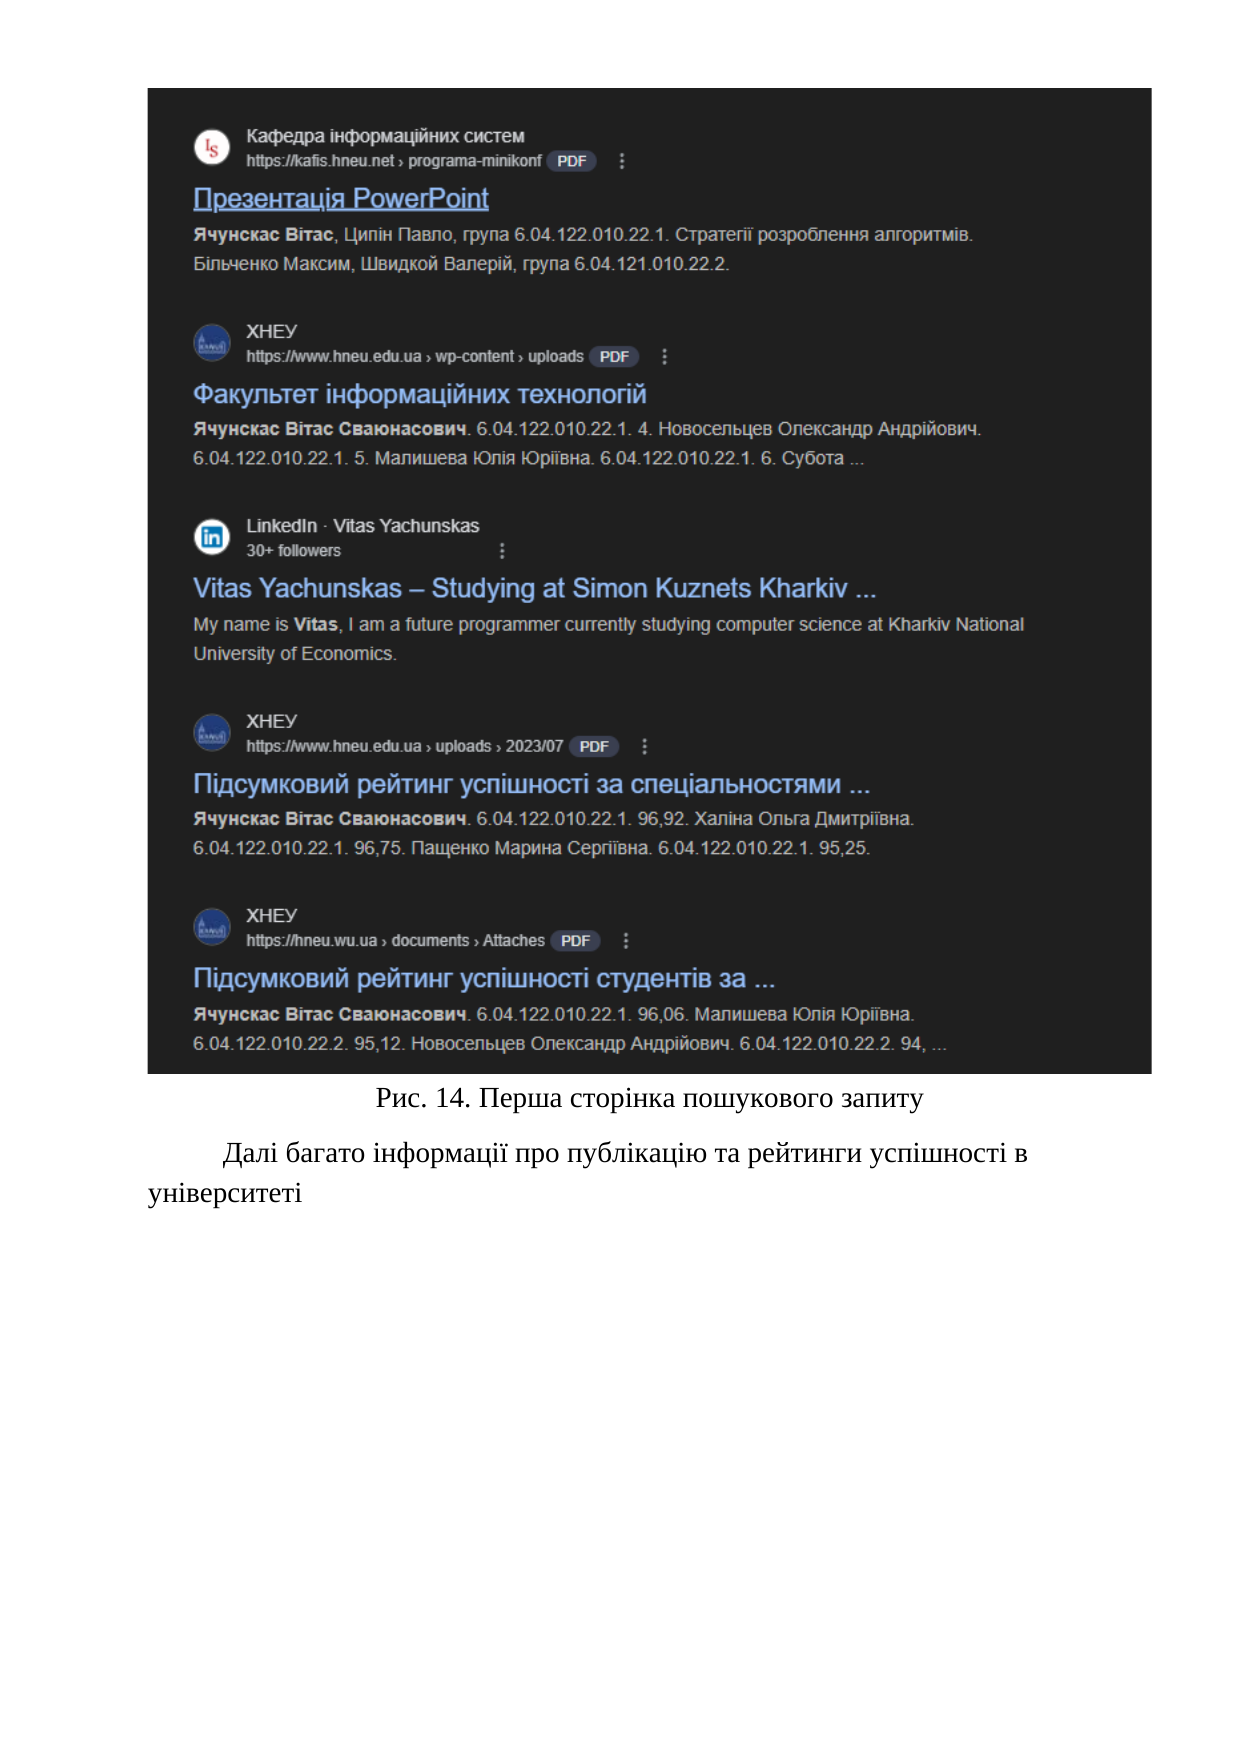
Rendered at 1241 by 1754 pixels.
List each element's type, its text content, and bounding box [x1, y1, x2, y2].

picture [147, 88, 1152, 1074]
text Рис. 14. Перша сторінка пошукового запиту [148, 1081, 1152, 1114]
text Далі багато інформації про публікацію та рейтинги успішності в університеті [148, 1135, 1152, 1209]
